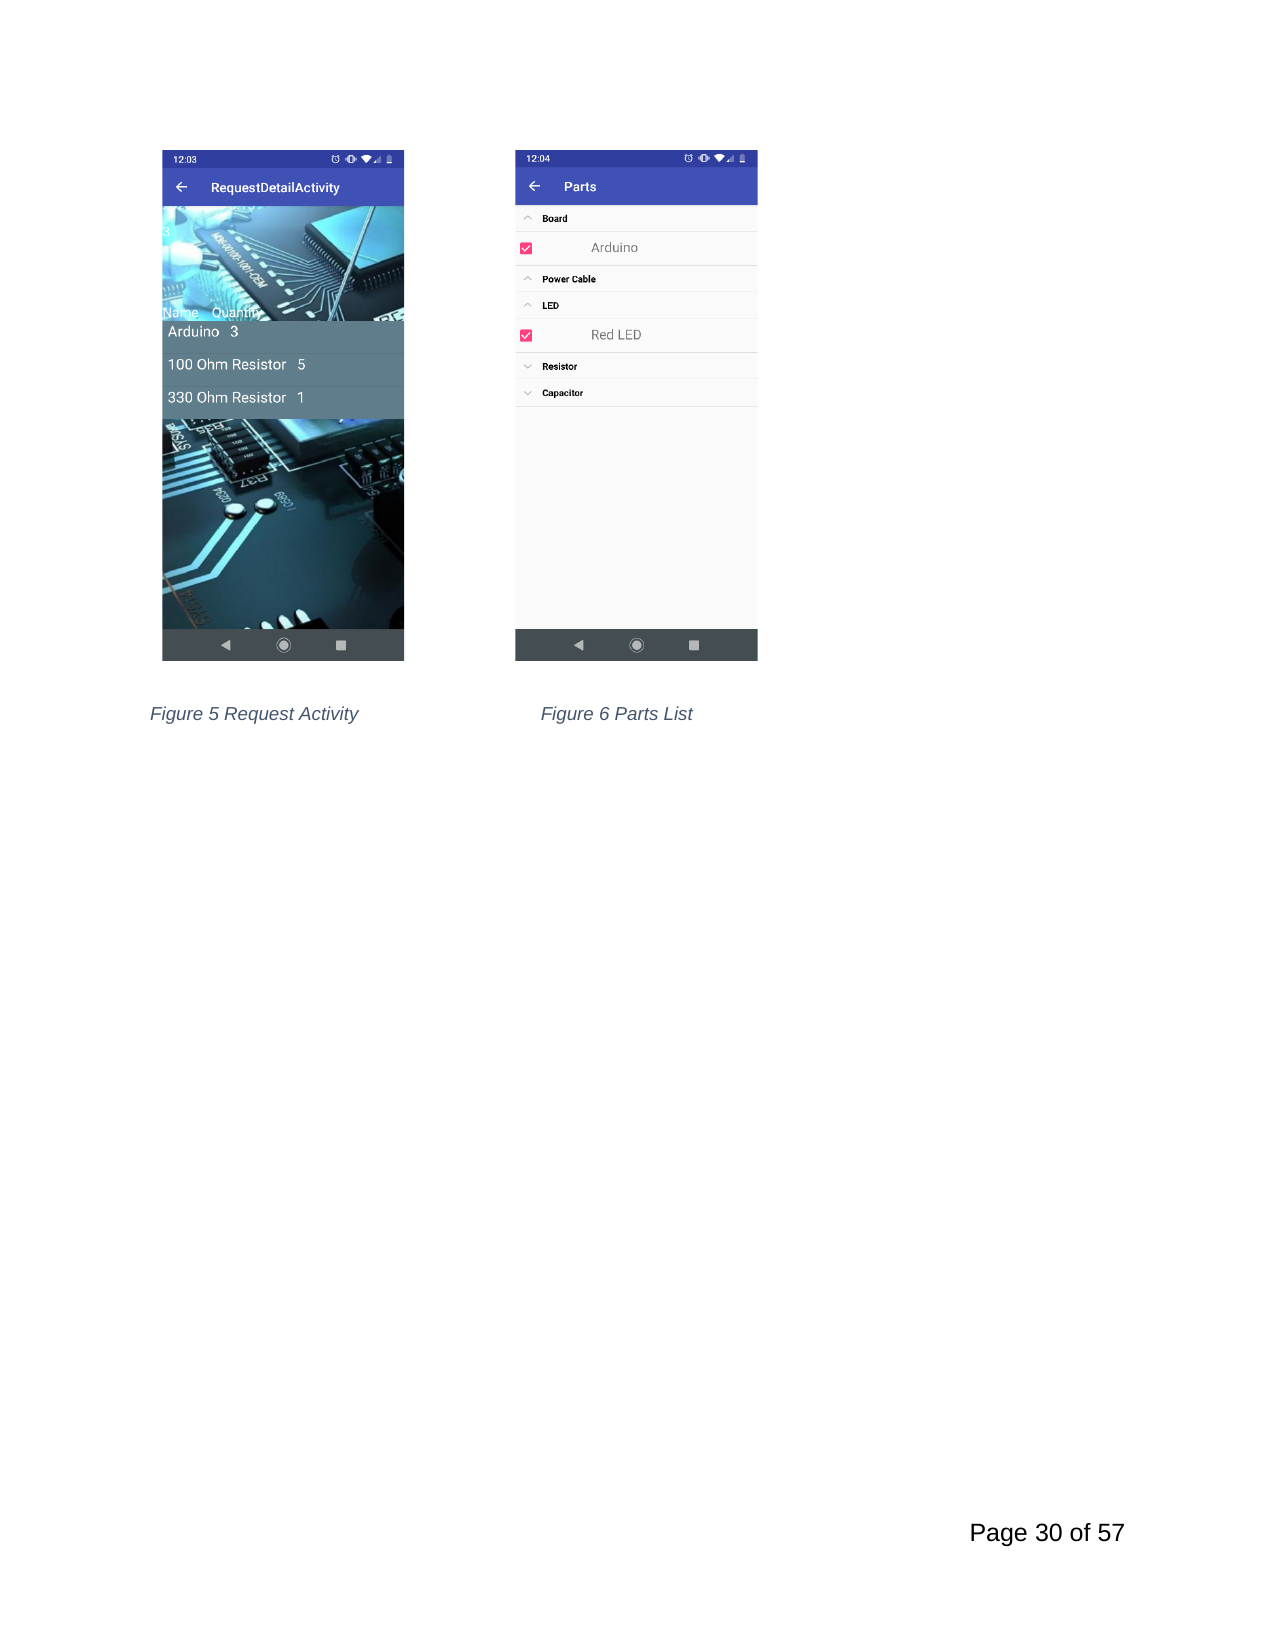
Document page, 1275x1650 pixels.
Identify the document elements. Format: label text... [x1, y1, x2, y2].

picture [162, 150, 405, 661]
text Figure 5 Request Activity Figure 6 Parts List [150, 702, 1125, 724]
picture [515, 150, 758, 661]
